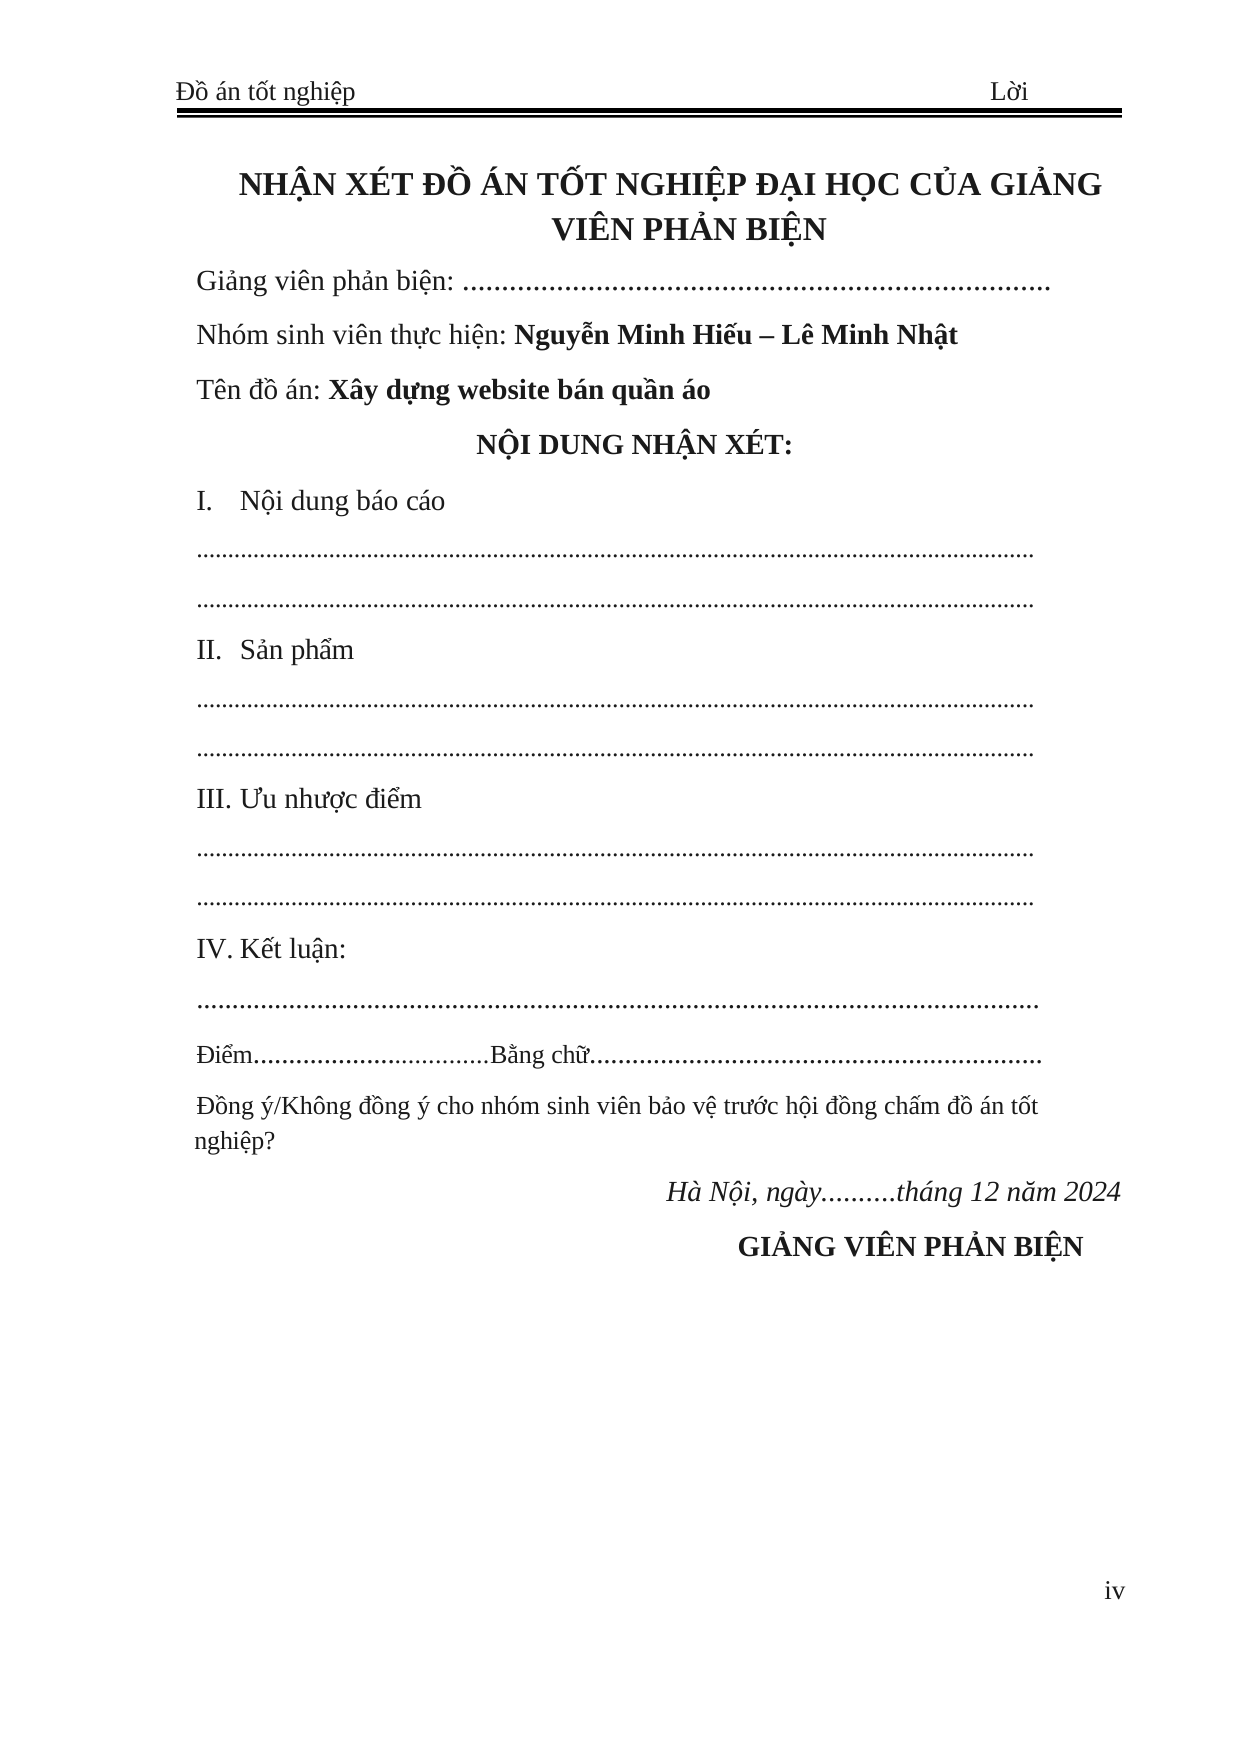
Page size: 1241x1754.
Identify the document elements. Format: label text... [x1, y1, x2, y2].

text ....................................................................................................................... [194, 981, 1125, 1015]
text Đồng ý/Không đồng ý cho nhóm sinh viên bảo vệ trước hội đồng chấm đồ án tốt nghiệp? [194, 1090, 1125, 1155]
text ..................................................................................................................................... [194, 683, 1125, 713]
text NỘI DUNG NHẬN XÉT: [194, 427, 1073, 461]
text NHẬN XÉT ĐỒ ÁN TỐT NGHIỆP ĐẠI HỌC CỦA GIẢNG VIÊN PHẢN BIỆN [216, 165, 1125, 247]
list Kết luận: [194, 931, 1157, 964]
text ..................................................................................................................................... [194, 583, 1125, 613]
text Giảng viên phản biện: ........................................................................... [194, 261, 1125, 298]
list Sản phẩm [194, 632, 1157, 666]
list Ưu nhược điểm [194, 782, 1157, 815]
text GIẢNG VIÊN PHẢN BIỆN [737, 1229, 1125, 1263]
text Nhóm sinh viên thực hiện: Nguyễn Minh Hiếu – Lê Minh Nhật [194, 317, 1125, 350]
text Điểm.................... Bằng chữ................................................................ [194, 1037, 1125, 1070]
text ..................................................................................................................................... [194, 732, 1125, 762]
list Nội dung báo cáo [194, 483, 1157, 516]
text ..................................................................................................................................... [194, 881, 1125, 911]
text ..................................................................................................................................... [194, 832, 1125, 862]
text Tên đồ án: Xây dựng website bán quần áo [194, 372, 1125, 406]
text Hà Nội, ngày. tháng 12 năm 2024 [666, 1174, 1125, 1208]
text ..................................................................................................................................... [194, 533, 1125, 563]
